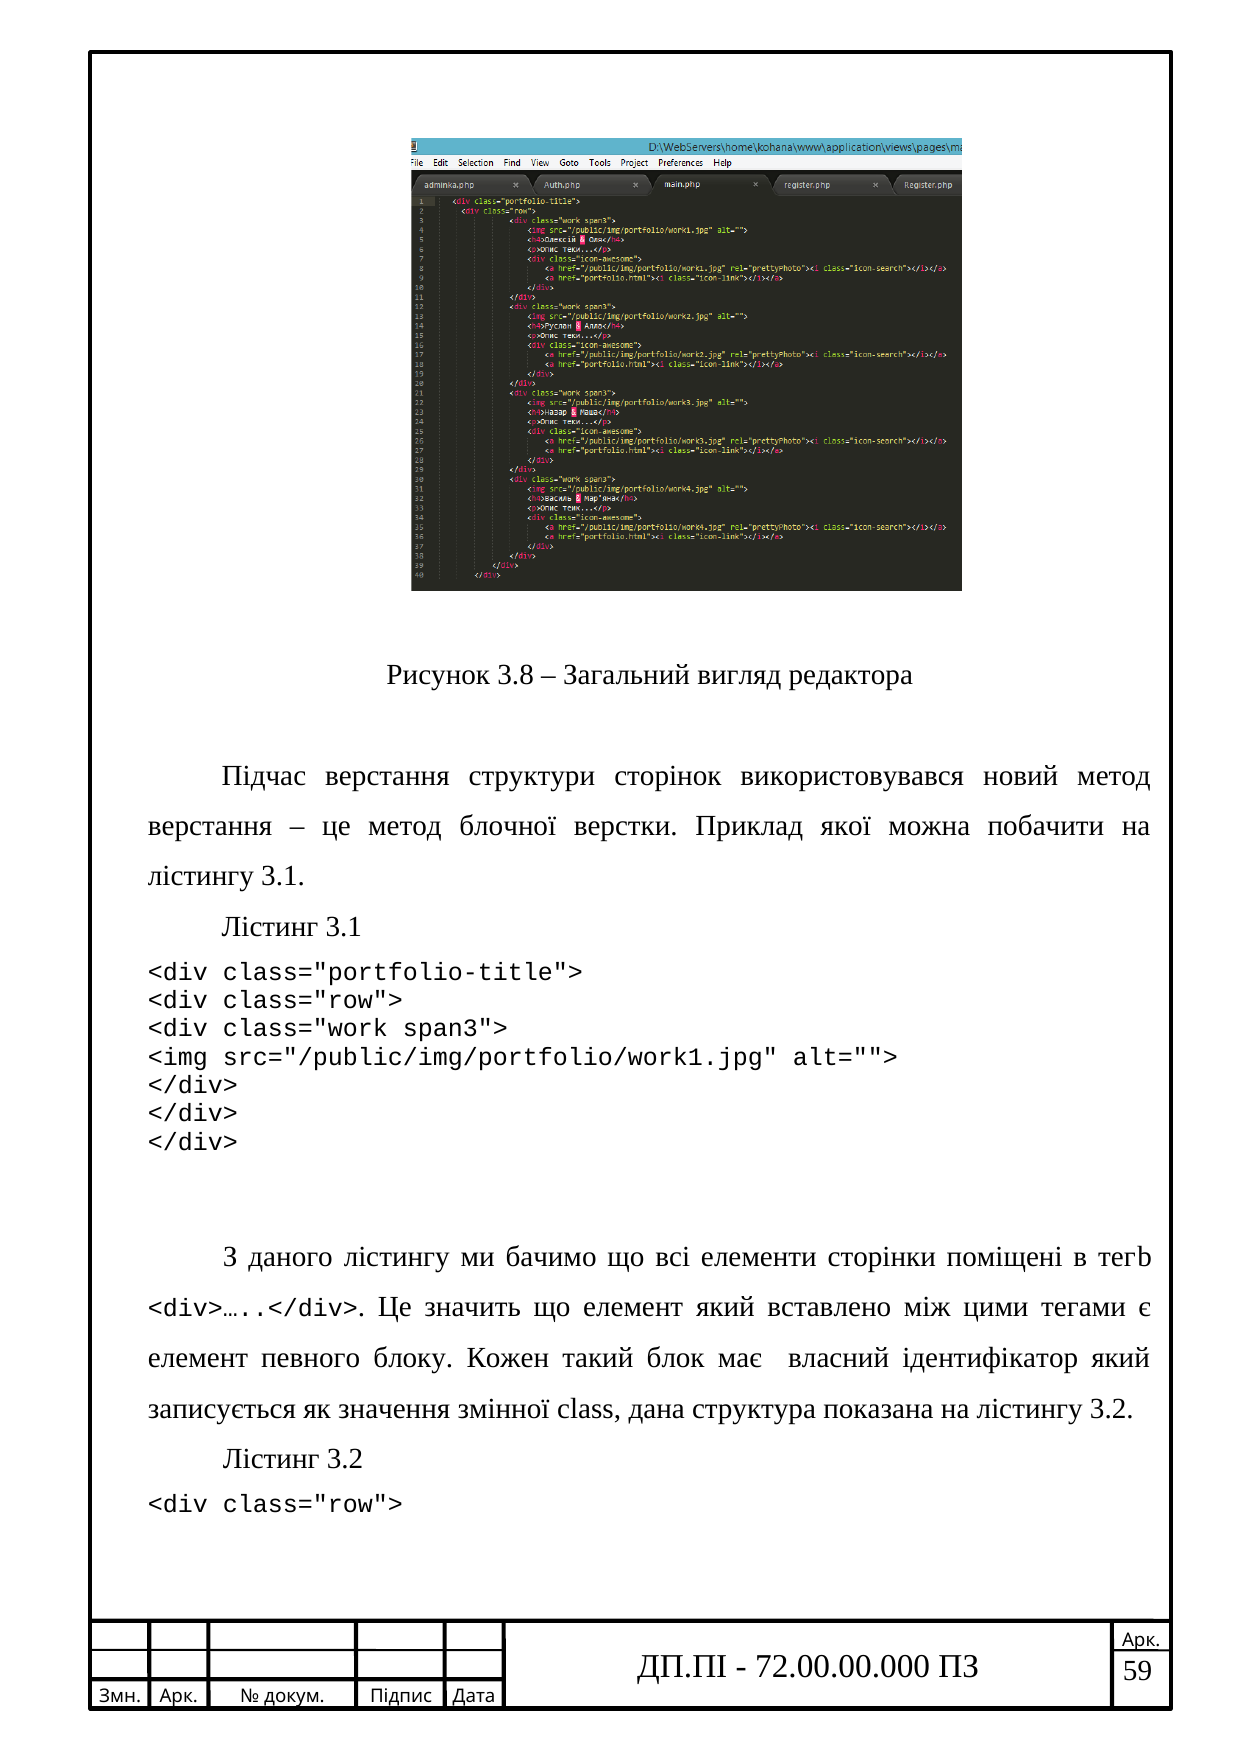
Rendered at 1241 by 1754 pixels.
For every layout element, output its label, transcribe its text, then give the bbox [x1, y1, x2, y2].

text <div class="portfolio-title"> [148, 959, 1152, 987]
text </div> [148, 1072, 1152, 1101]
text </div> [148, 1129, 1152, 1157]
text Лістинг 3.1 [148, 909, 1152, 942]
text Рисунок 3.8 – Загальний вигляд редактора [148, 657, 1152, 691]
text Лістинг 3.2 [148, 1441, 1152, 1475]
text <div class="row"> [148, 987, 1152, 1016]
text <div class="row"> [148, 1491, 1152, 1520]
text </div> [148, 1101, 1152, 1129]
picture [411, 138, 962, 591]
text З даного лістингу ми бачимо що всі елементи сторінки поміщені в тегb <div>…..</div>. Це значить що елемент який вставлено між цими тегами є елемент певного блоку. Кожен такий блок має власний ідентифікатор який записується як значення змінної class, дана структура показана на лістингу 3.2. [148, 1239, 1152, 1424]
text <img src="/public/img/portfolio/work1.jpg" alt=""> [148, 1044, 1152, 1072]
text Підчас верстання структури сторінок використовувався новий метод верстання – це метод блочної верстки. Приклад якої можна побачити на лістингу 3.1. [148, 758, 1152, 892]
text <div class="work span3"> [148, 1016, 1152, 1044]
